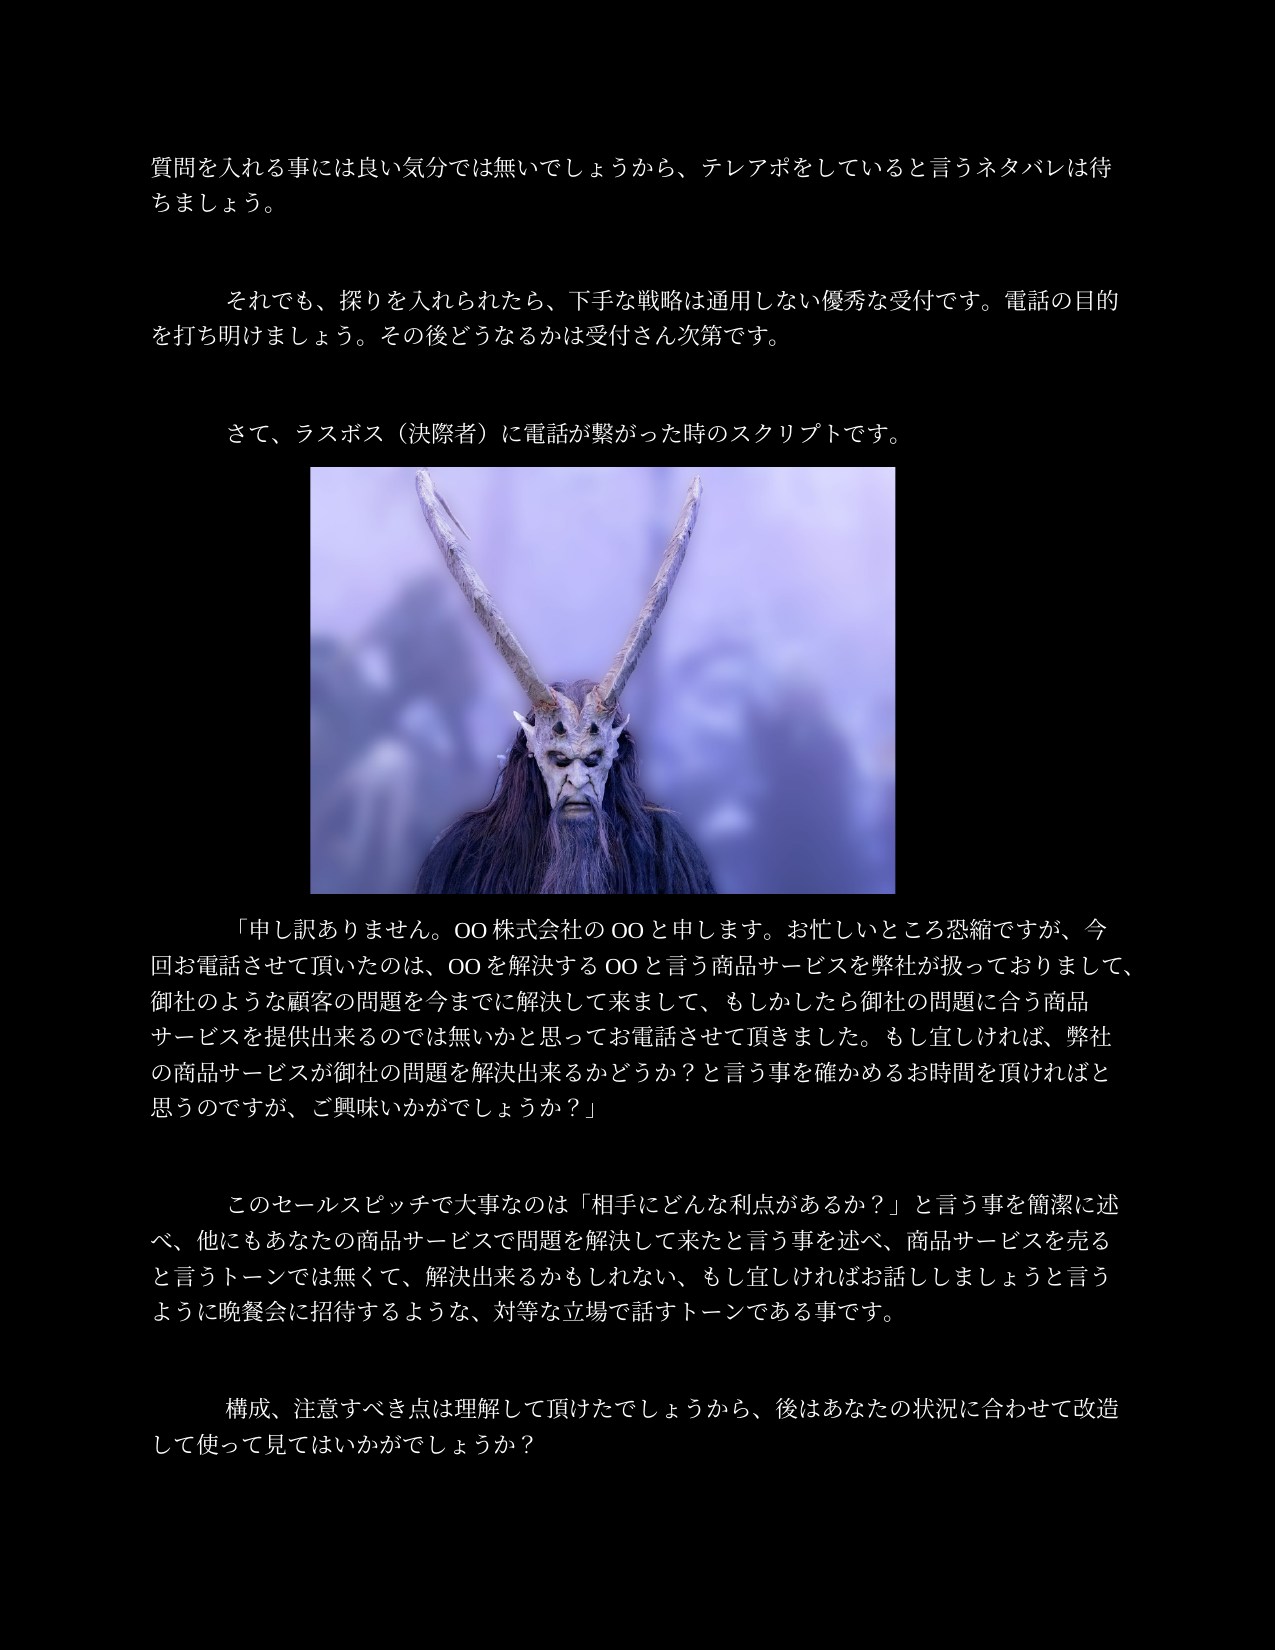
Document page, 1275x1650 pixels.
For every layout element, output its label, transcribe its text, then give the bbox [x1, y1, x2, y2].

text さて、ラスボス（決際者）に電話が繋がった時のスクリプトです。 [150, 416, 1125, 448]
text それでも、探りを入れられたら、下手な戦略は通用しない優秀な受付です。電話の目的を打ち明けましょう。その後どうなるかは受付さん次第です。 [150, 283, 1125, 351]
text このセールスピッチで大事なのは「相手にどんな利点があるか？」と言う事を簡潔に述べ、他にもあなたの商品サービスで問題を解決して来たと言う事を述べ、商品サービスを売ると言うトーンでは無くて、解決出来るかもしれない、もし宜しければお話ししましょうと言うように晩餐会に招待するような、対等な立場で話すトーンである事です。 [150, 1187, 1125, 1327]
text 「申し訳ありません。OO株式会社のOOと申します。お忙しいところ恐縮ですが、今回お電話させて頂いたのは、OOを解決するOOと言う商品サービスを弊社が扱っておりまして、御社のような顧客の問題を今までに解決して来まして、もしかしたら御社の問題に合う商品サービスを提供出来るのでは無いかと思ってお電話させて頂きました。もし宜しければ、弊社の商品サービスが御社の問題を解決出来るかどうか？と言う事を確かめるお時間を頂ければと思うのですが、ご興味いかがでしょうか？」 [150, 913, 1125, 1123]
picture [310, 467, 896, 894]
text 構成、注意すべき点は理解して頂けたでしょうから、後はあなたの状況に合わせて改造して使って見てはいかがでしょうか？ [150, 1391, 1125, 1460]
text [150, 150, 1125, 218]
